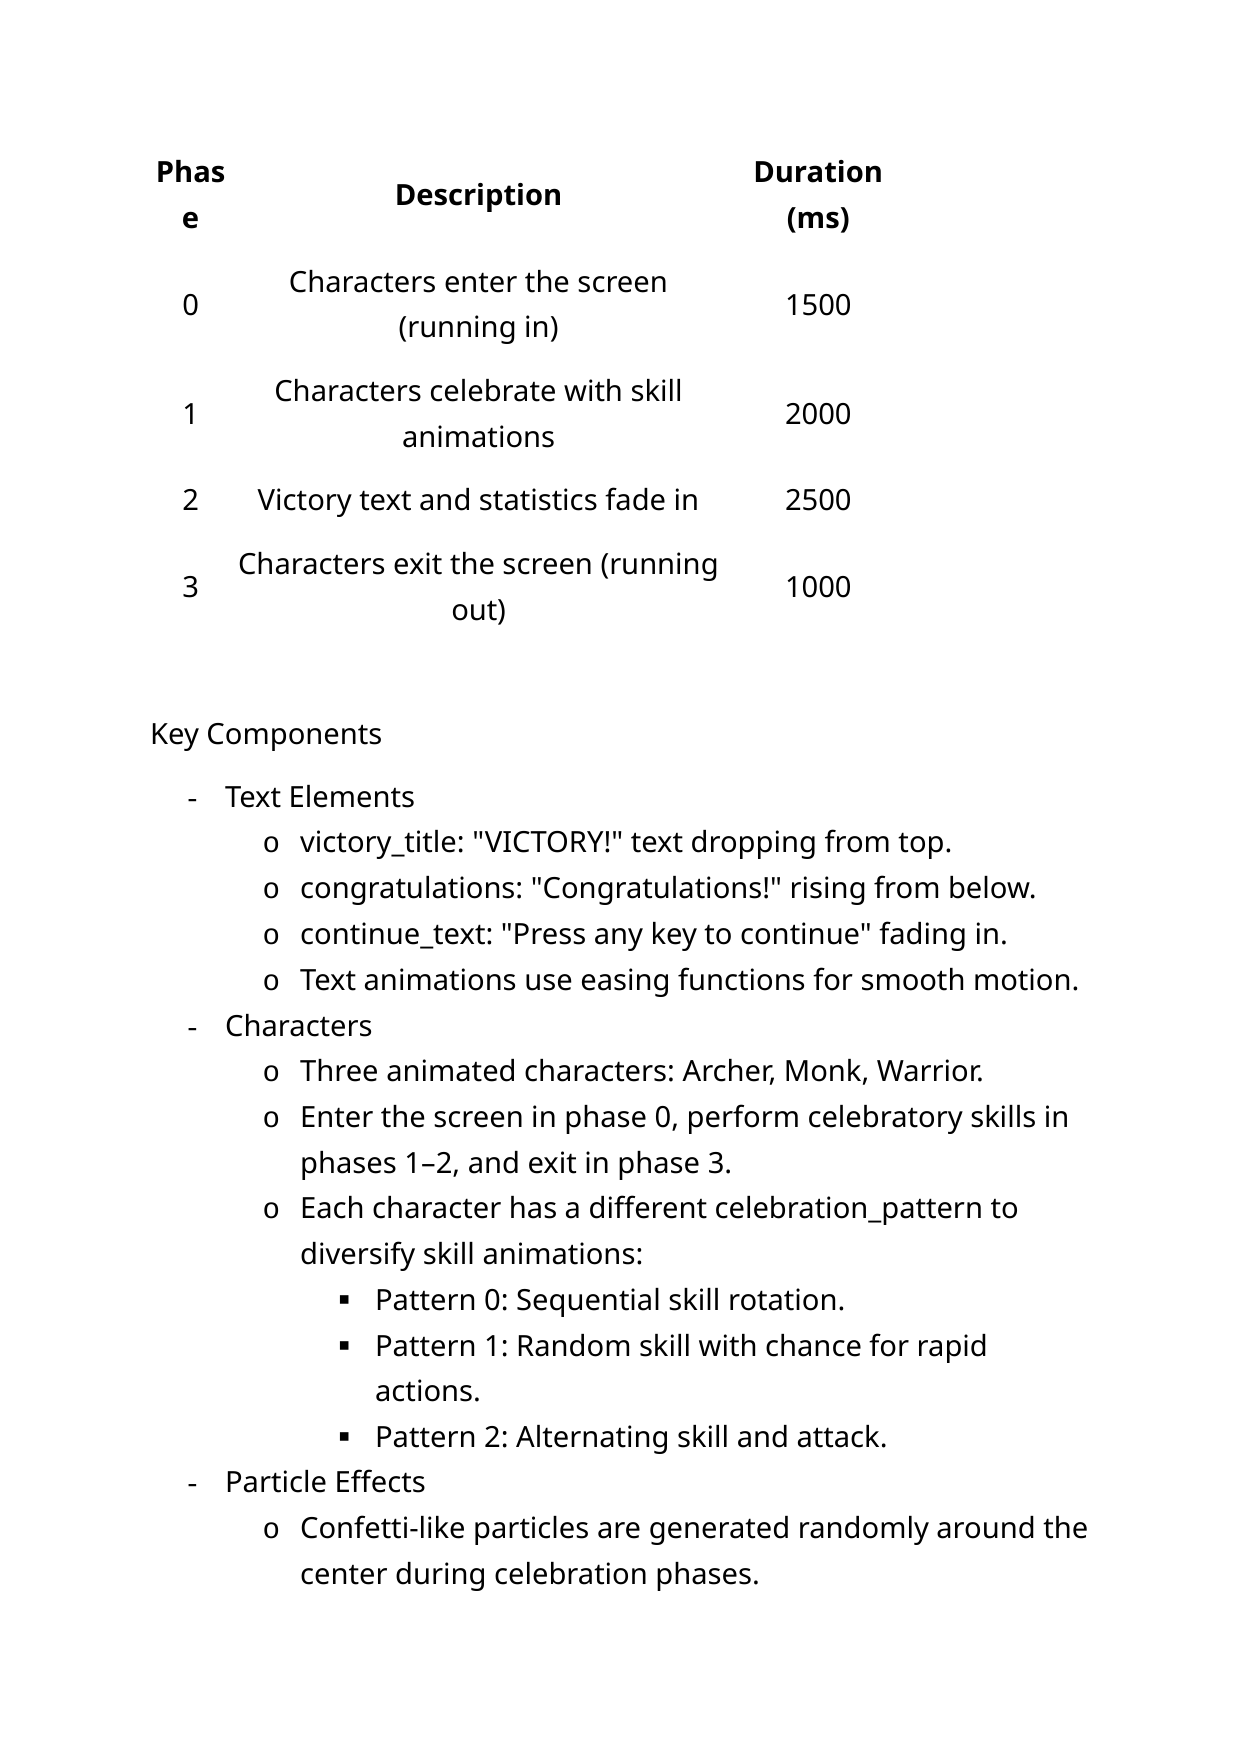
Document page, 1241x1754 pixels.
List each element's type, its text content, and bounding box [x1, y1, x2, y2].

list Particle Effects [187, 1462, 1090, 1501]
table_header Description [231, 150, 726, 259]
list Enter the screen in phase 0, perform celebratory skills in phases 1–2, and exit in phase 3. [262, 1096, 1090, 1182]
list Confetti-like particles are generated randomly around the center during celebration phases. [262, 1507, 1090, 1593]
list continue_text: "Press any key to continue" fading in. [262, 913, 1090, 953]
table_cell Victory text and statistics fade in [231, 478, 726, 542]
list Pattern 0: Sequential skill rotation. [337, 1279, 1090, 1319]
list Each character has a different celebration_pattern to diversify skill animations: [262, 1188, 1090, 1273]
table_header Phase [150, 150, 231, 259]
table_cell 1 [150, 369, 231, 478]
list Pattern 2: Alternating skill and attack. [337, 1416, 1090, 1456]
table_cell 1000 [726, 542, 910, 651]
list Pattern 1: Random skill with chance for rapid actions. [337, 1325, 1090, 1410]
table_cell 0 [150, 259, 231, 369]
table_header Duration (ms) [726, 150, 910, 259]
list Three animated characters: Archer, Monk, Warrior. [262, 1050, 1090, 1090]
table_cell Characters celebrate with skill animations [231, 369, 726, 478]
table_cell Characters enter the screen (running in) [231, 259, 726, 369]
list victory_title: "VICTORY!" text dropping from top. [262, 821, 1090, 861]
table_cell Characters exit the screen (running out) [231, 542, 726, 651]
list Text Elements [187, 776, 1090, 816]
text Key Components [150, 713, 1090, 753]
list congratulations: "Congratulations!" rising from below. [262, 867, 1090, 907]
list Text animations use easing functions for smooth motion. [262, 959, 1090, 999]
list Characters [187, 1005, 1090, 1044]
table_cell 2 [150, 478, 231, 542]
table_cell 3 [150, 542, 231, 651]
table_cell 1500 [726, 259, 910, 369]
table_cell 2500 [726, 478, 910, 542]
table_cell 2000 [726, 369, 910, 478]
